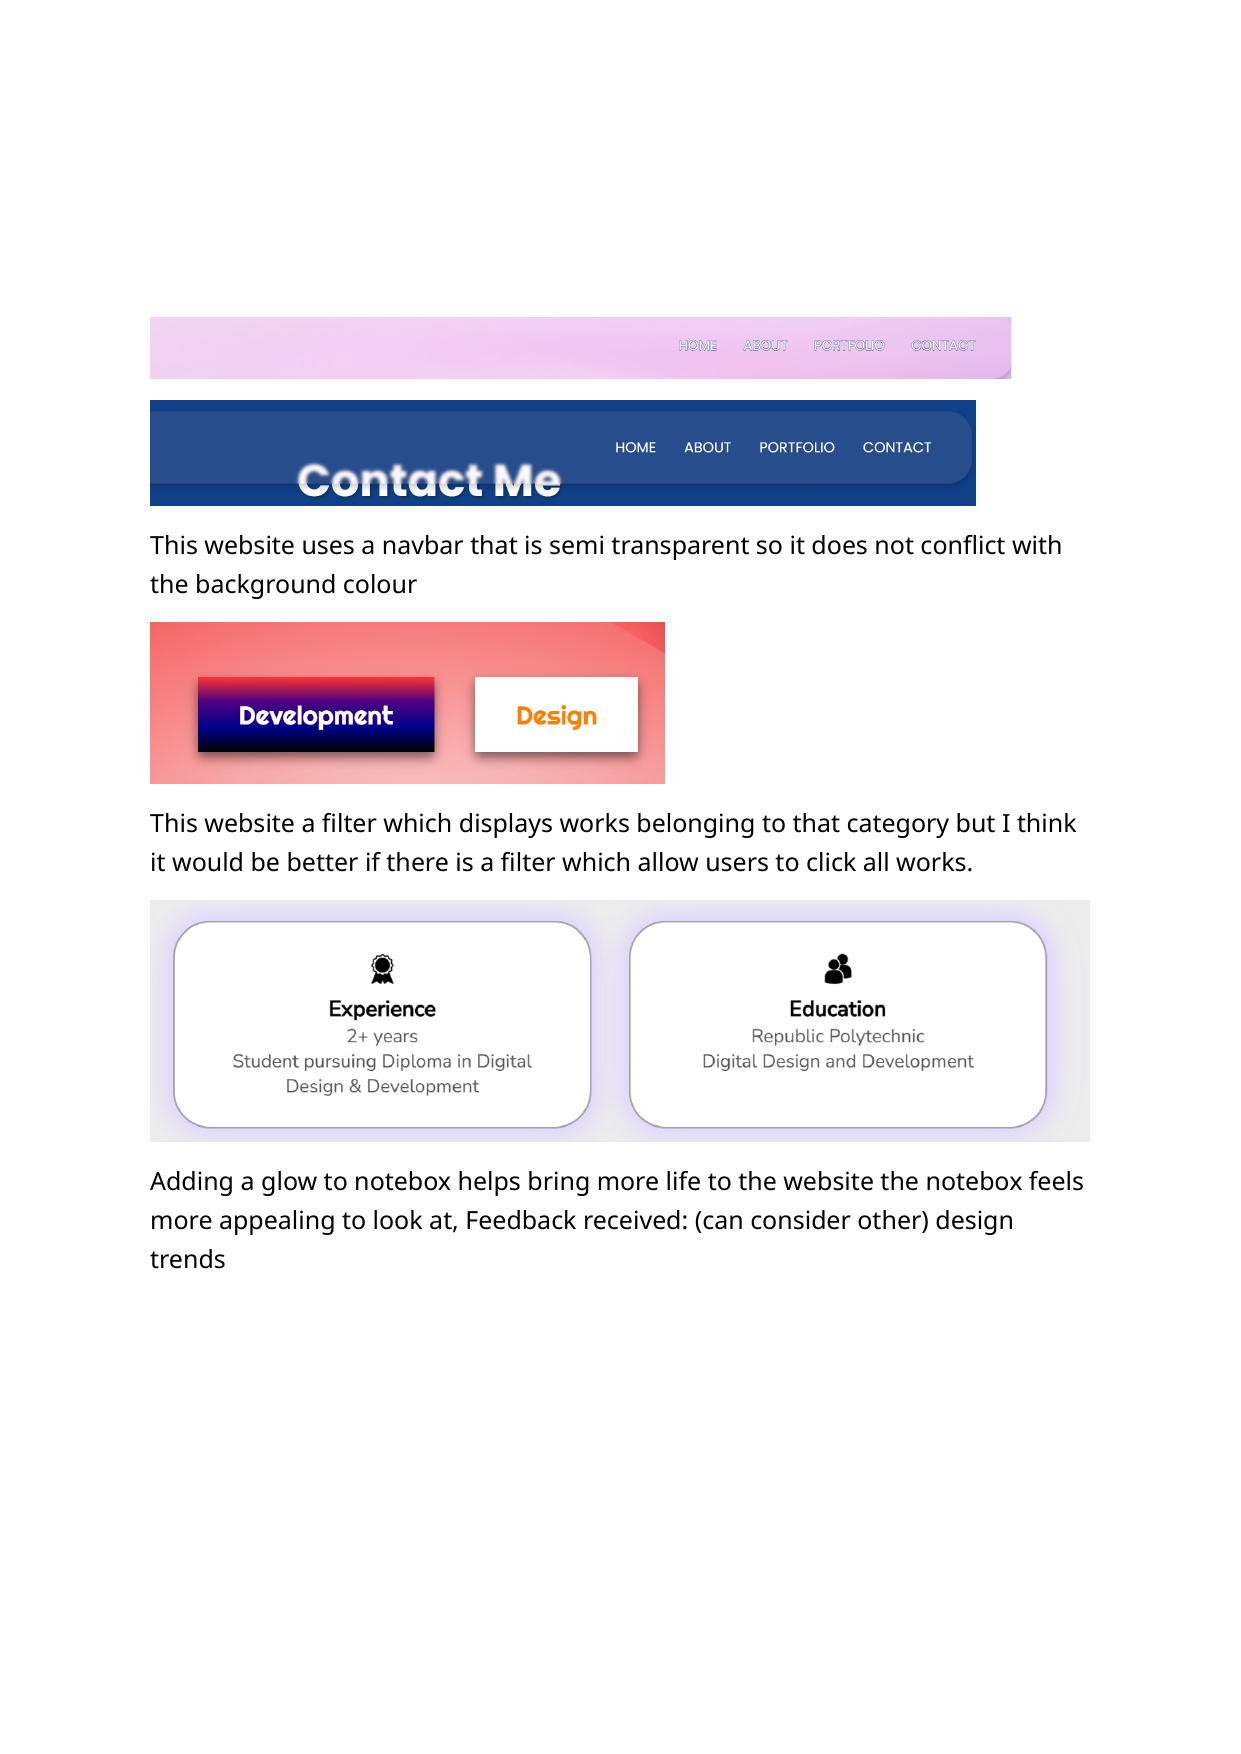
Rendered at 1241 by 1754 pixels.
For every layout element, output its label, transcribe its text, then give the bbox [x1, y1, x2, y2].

picture [150, 622, 665, 784]
picture [150, 317, 1012, 379]
text This website uses a navbar that is semi transparent so it does not conflict with the background colour [150, 528, 1090, 601]
text Adding a glow to notebox helps bring more life to the website the notebox feels more appealing to look at, Feedback received: (can consider other) design trends [150, 1164, 1090, 1276]
picture [150, 900, 1091, 1142]
picture [150, 400, 976, 506]
text This website a filter which displays works belonging to that category but I think it would be better if there is a filter which allow users to click all works. [150, 805, 1090, 878]
